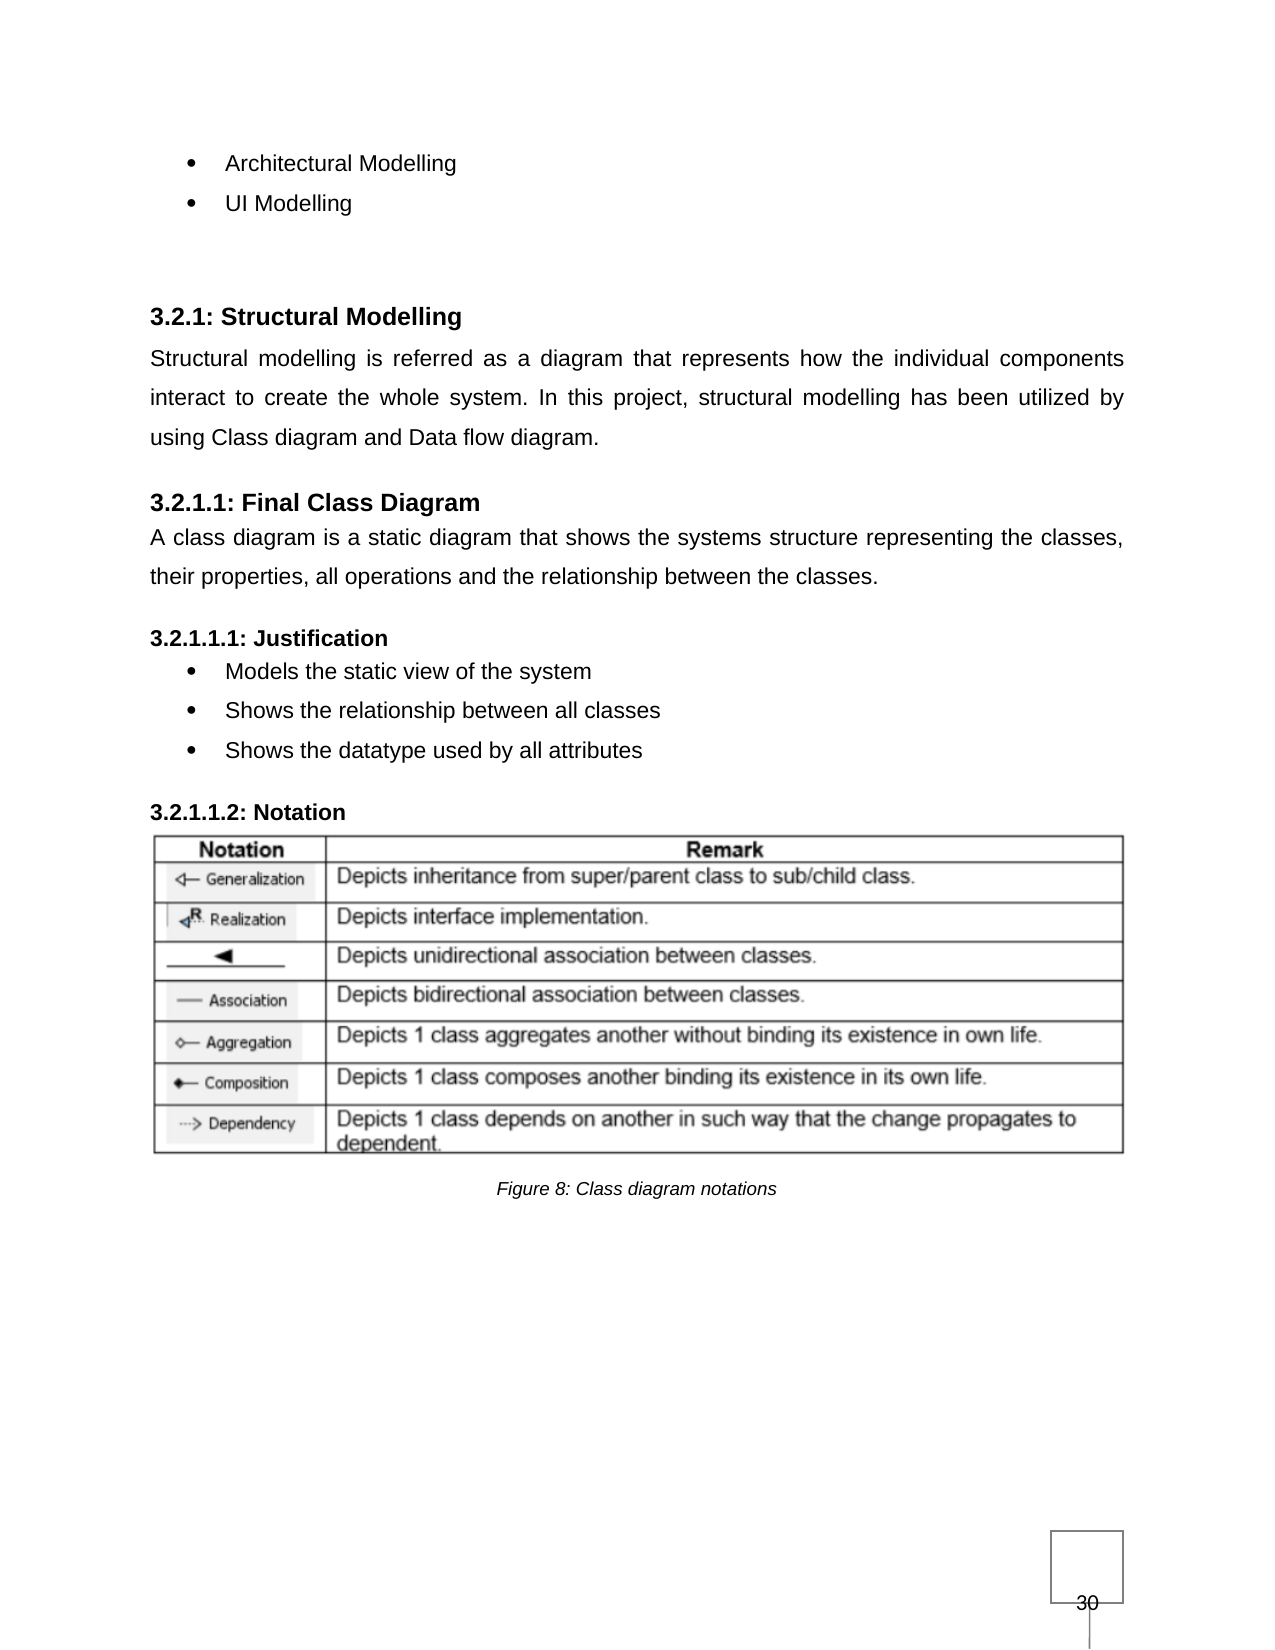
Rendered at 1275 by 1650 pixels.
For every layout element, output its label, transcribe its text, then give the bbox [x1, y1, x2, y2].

text Structural modelling is referred as a diagram that represents how the individual components interact to create the whole system. In this project, structural modelling has been utilized by using Class diagram and Data flow diagram. [150, 345, 1125, 450]
list UI Modelling [187, 189, 1125, 216]
list Models the static view of the system [187, 658, 1125, 684]
picture [150, 832, 1125, 1159]
subtitle 3.2.1: Structural Modelling [150, 302, 1125, 331]
subtitle 3.2.1.1.1: Justification [150, 625, 1125, 652]
list Architectural Modelling [187, 150, 1125, 176]
list Shows the relationship between all classes [187, 697, 1125, 724]
subtitle 3.2.1.1: Final Class Diagram [150, 488, 1125, 517]
text A class diagram is a static diagram that shows the systems structure representing the classes, their properties, all operations and the relationship between the classes. [150, 523, 1125, 589]
subtitle 3.2.1.1.2: Notation [150, 799, 1125, 826]
list Shows the datatype used by all attributes [187, 737, 1125, 763]
